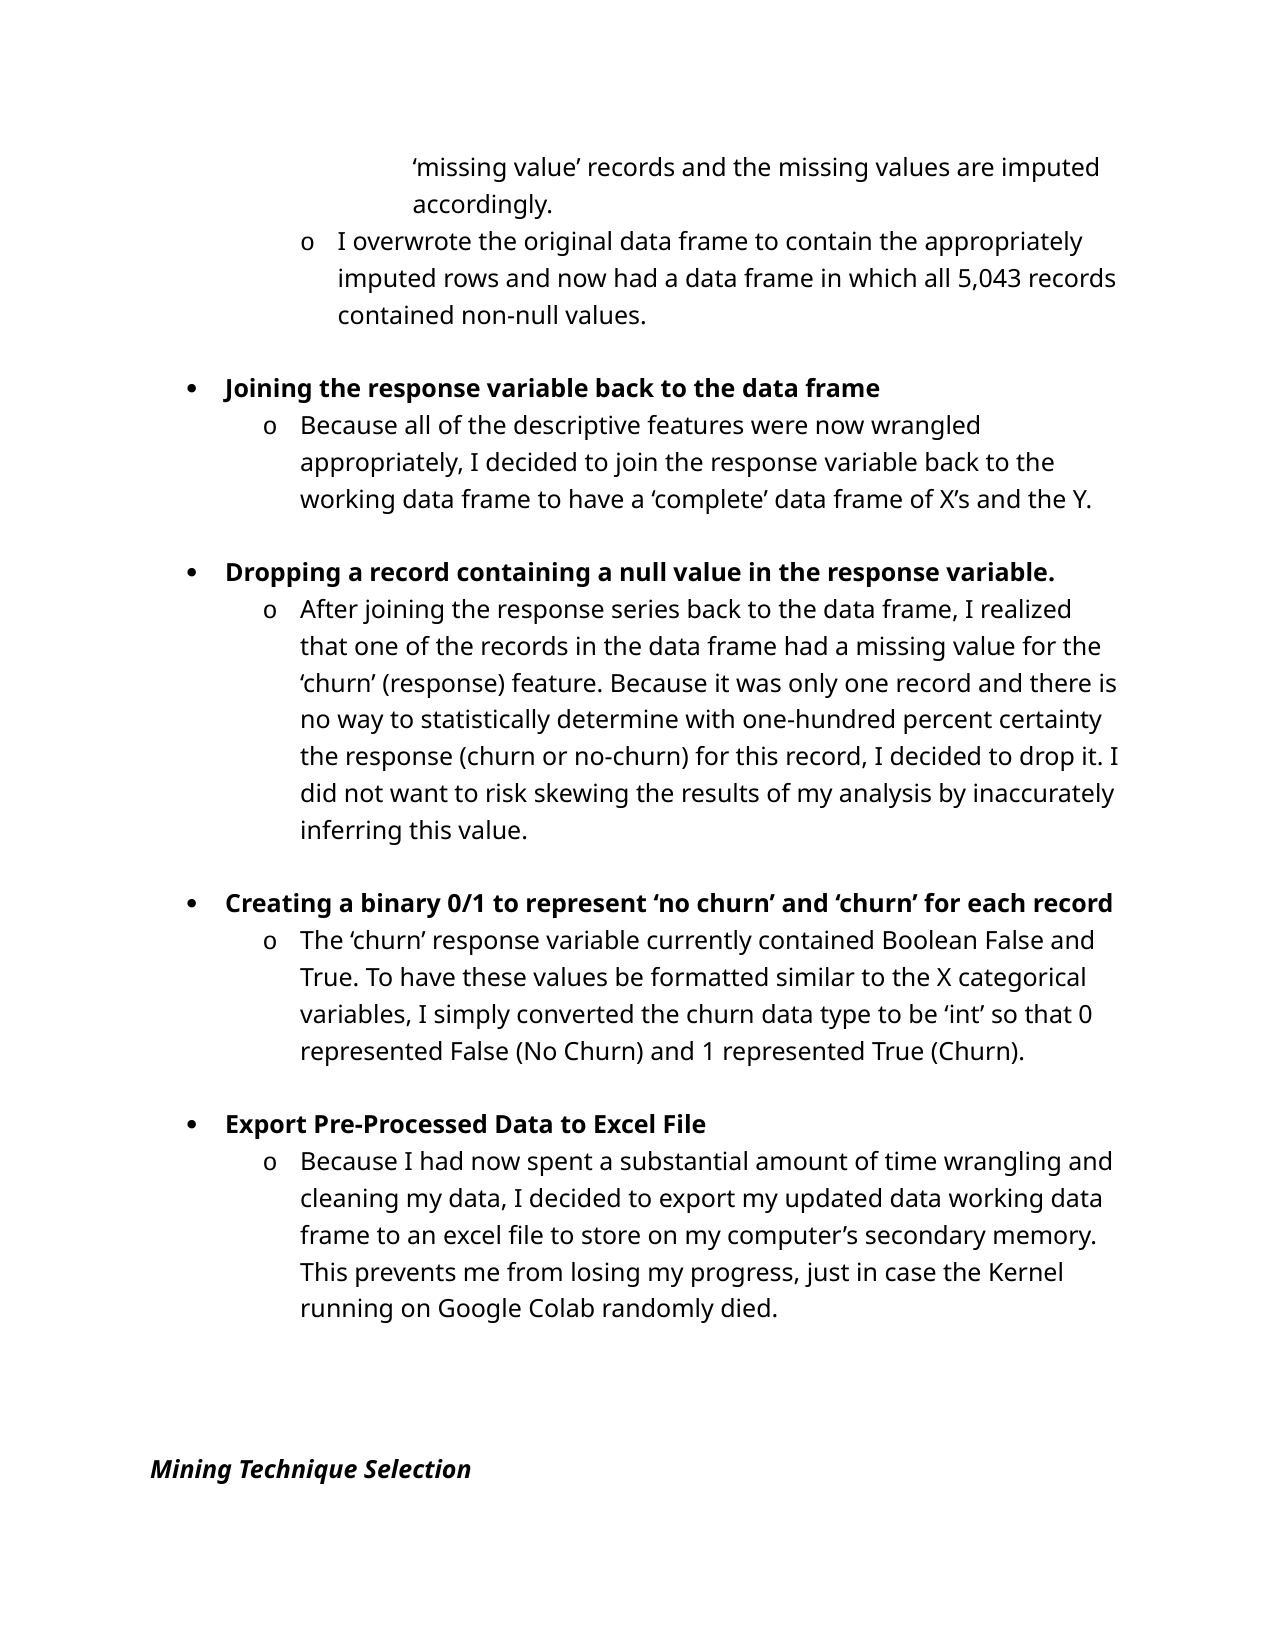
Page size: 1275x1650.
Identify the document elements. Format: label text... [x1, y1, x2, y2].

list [375, 150, 1125, 221]
text Mining Technique Selection [150, 1451, 1125, 1485]
list Because I had now spent a substantial amount of time wrangling and cleaning my data, I decided to export my updated data working data frame to an excel file to store on my computer’s secondary memory. This prevents me from losing my progress, just in case the Kernel running on Google Colab randomly died. [262, 1144, 1125, 1325]
list After joining the response series back to the data frame, I realized that one of the records in the data frame had a missing value for the ‘churn’ (response) feature. Because it was only one record and there is no way to statistically determine with one-hundred percent certainty the response (churn or no-churn) for this record, I decided to drop it. I did not want to risk skewing the results of my analysis by inaccurately inferring this value. [262, 592, 1125, 847]
list I overwrote the original data frame to contain the appropriately imputed rows and now had a data frame in which all 5,043 records contained non-null values. [300, 223, 1125, 331]
list Because all of the descriptive features were now wrangled appropriately, I decided to join the response variable back to the working data frame to have a ‘complete’ data frame of X’s and the Y. [262, 408, 1125, 515]
list Export Pre-Processed Data to Excel File [187, 1107, 1125, 1141]
list The ‘churn’ response variable currently contained Boolean False and True. To have these values be formatted similar to the X categorical variables, I simply converted the churn data type to be ‘int’ so that 0 represented False (No Churn) and 1 represented True (Churn). [262, 923, 1125, 1067]
list Dropping a record containing a null value in the response variable. [187, 555, 1125, 589]
list Joining the response variable back to the data frame [187, 371, 1125, 405]
list Creating a binary 0/1 to represent ‘no churn’ and ‘churn’ for each record [187, 886, 1125, 920]
